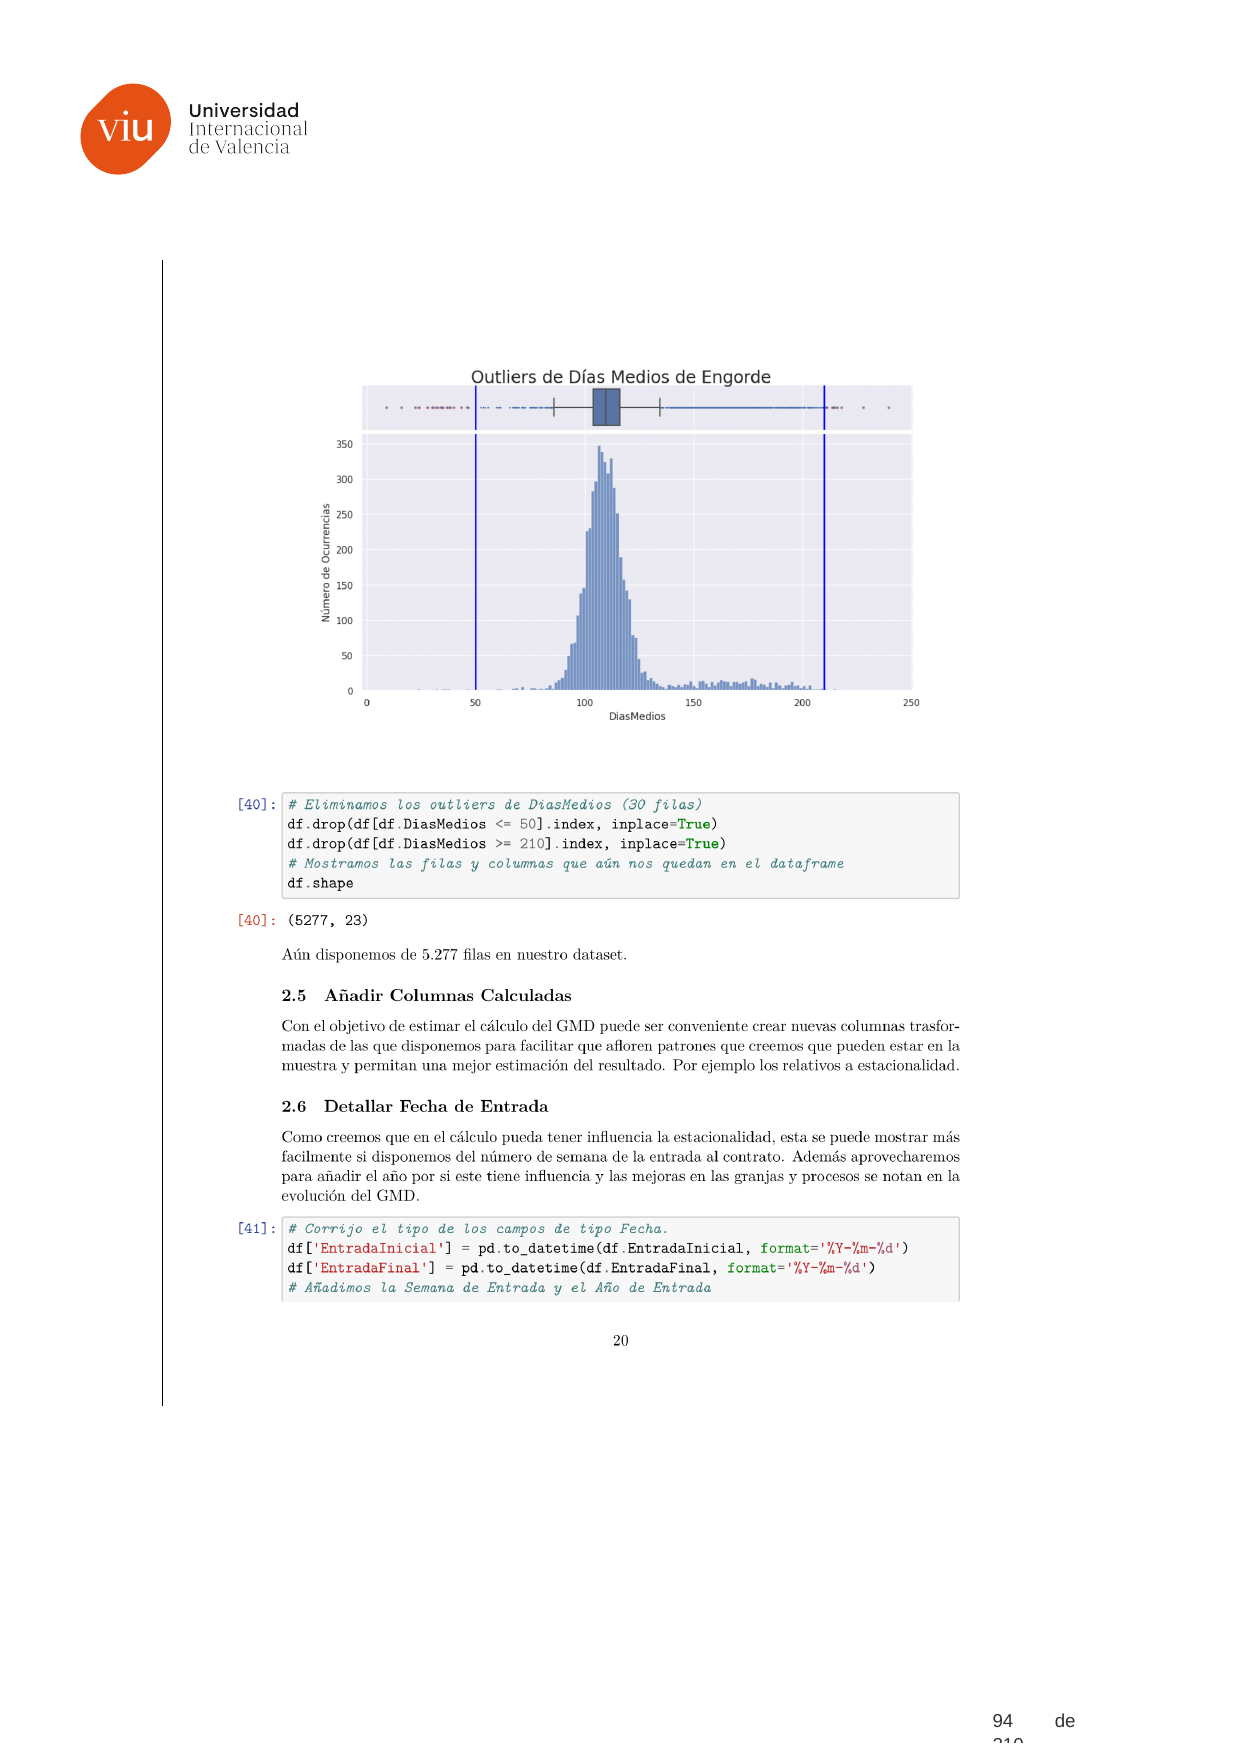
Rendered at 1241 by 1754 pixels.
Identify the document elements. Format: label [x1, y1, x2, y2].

picture [177, 259, 1063, 1406]
picture [59, 62, 329, 197]
